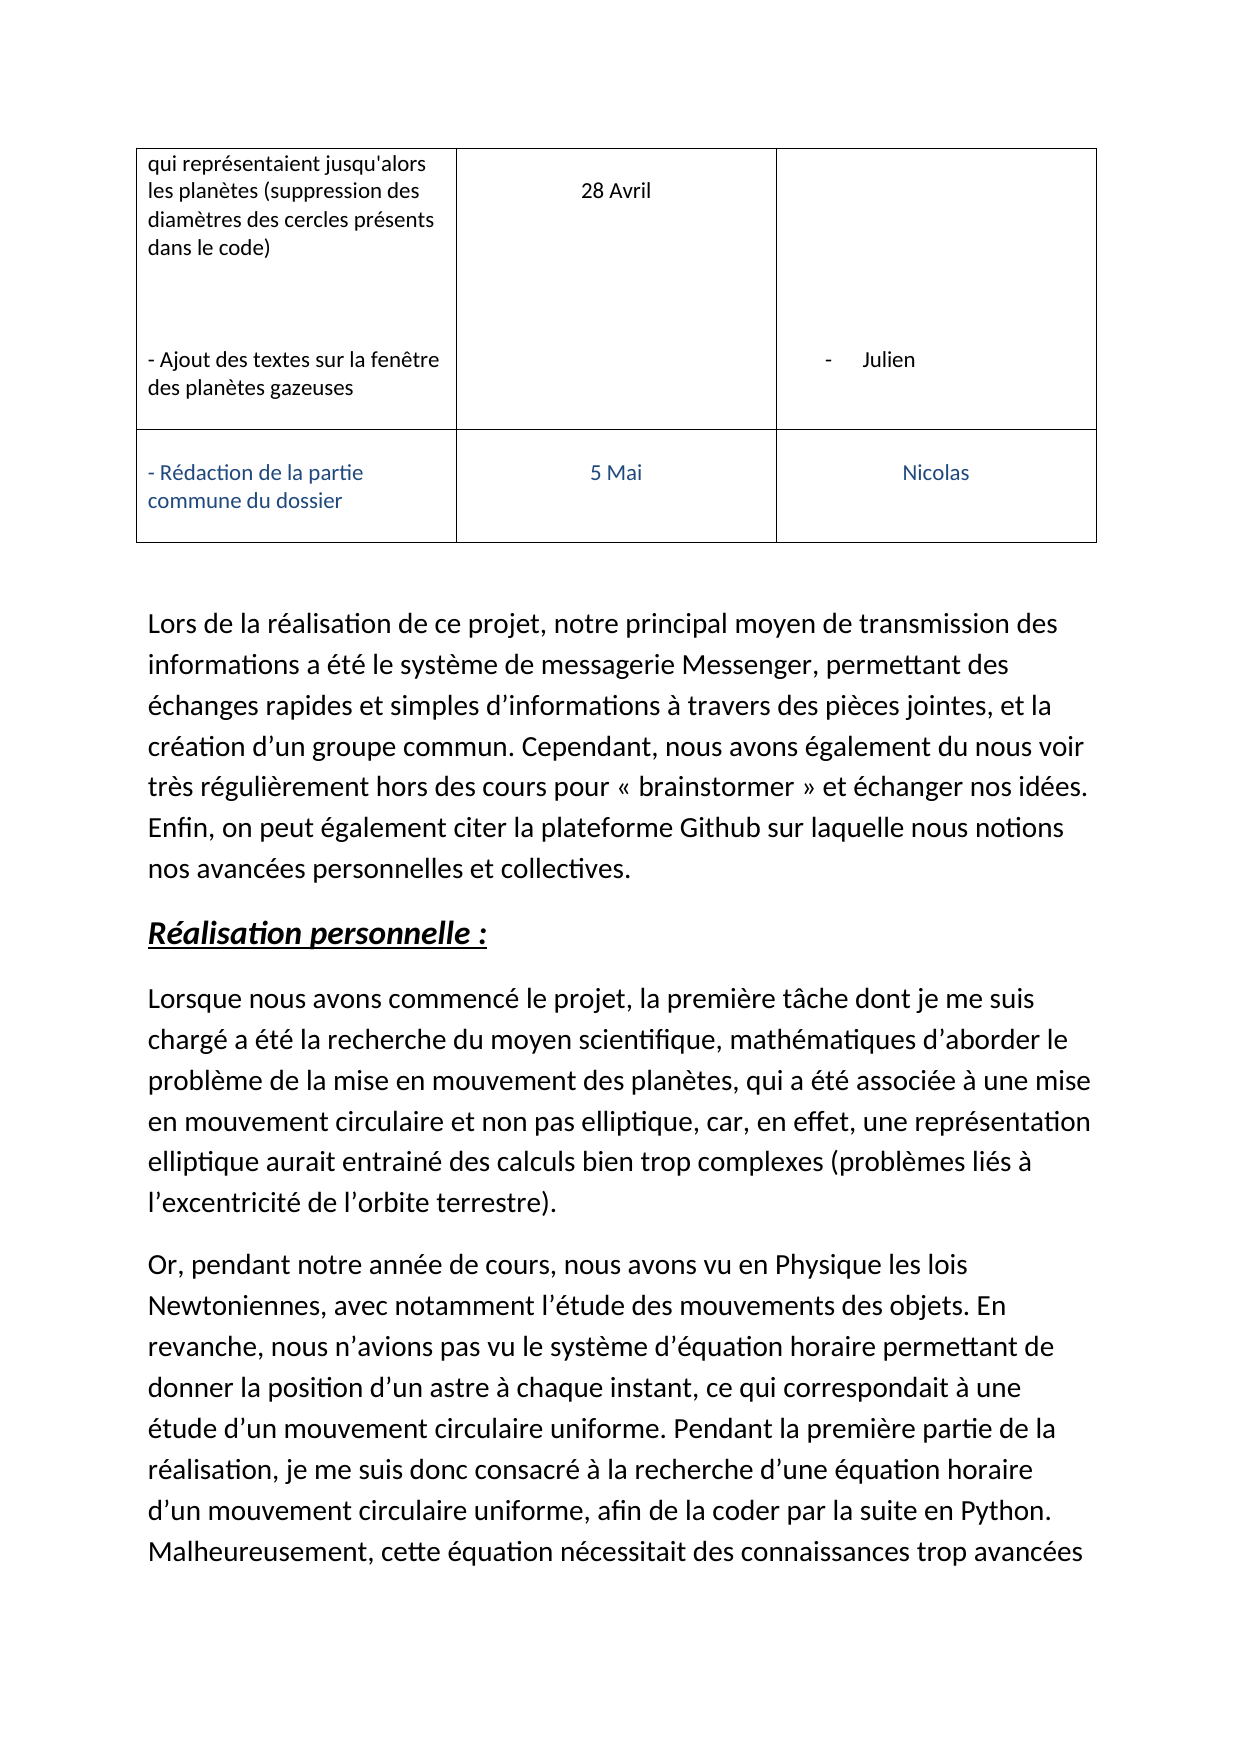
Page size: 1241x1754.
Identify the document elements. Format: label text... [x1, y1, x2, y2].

text Réalisation personnelle : [148, 912, 1093, 953]
text Lors de la réalisation de ce projet, notre principal moyen de transmission des informations a été le système de messagerie Messenger, permettant des échanges rapides et simples d’informations à travers des pièces jointes, et la création d’un groupe commun. Cependant, nous avons également du nous voir très régulièrement hors des cours pour « brainstormer » et échanger nos idées. Enfin, on peut également citer la plateforme Github sur laquelle nous notions nos avancées personnelles et collectives. [148, 605, 1093, 886]
table_cell - Rédaction de la partie commune du dossier [137, 430, 456, 542]
table_cell Vincent Julien [777, 149, 1096, 429]
table_cell Nicolas [777, 430, 1096, 542]
text Lorsque nous avons commencé le projet, la première tâche dont je me suis chargé a été la recherche du moyen scientifique, mathématiques d’aborder le problème de la mise en mouvement des planètes, qui a été associée à une mise en mouvement circulaire et non pas elliptique, car, en effet, une représentation elliptique aurait entrainé des calculs bien trop complexes (problèmes liés à l’excentricité de l’orbite terrestre). [148, 980, 1093, 1220]
table_cell 5 Mai [457, 430, 776, 542]
table_cell 28 Avril [457, 149, 776, 429]
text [148, 1246, 1093, 1568]
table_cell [137, 149, 456, 429]
